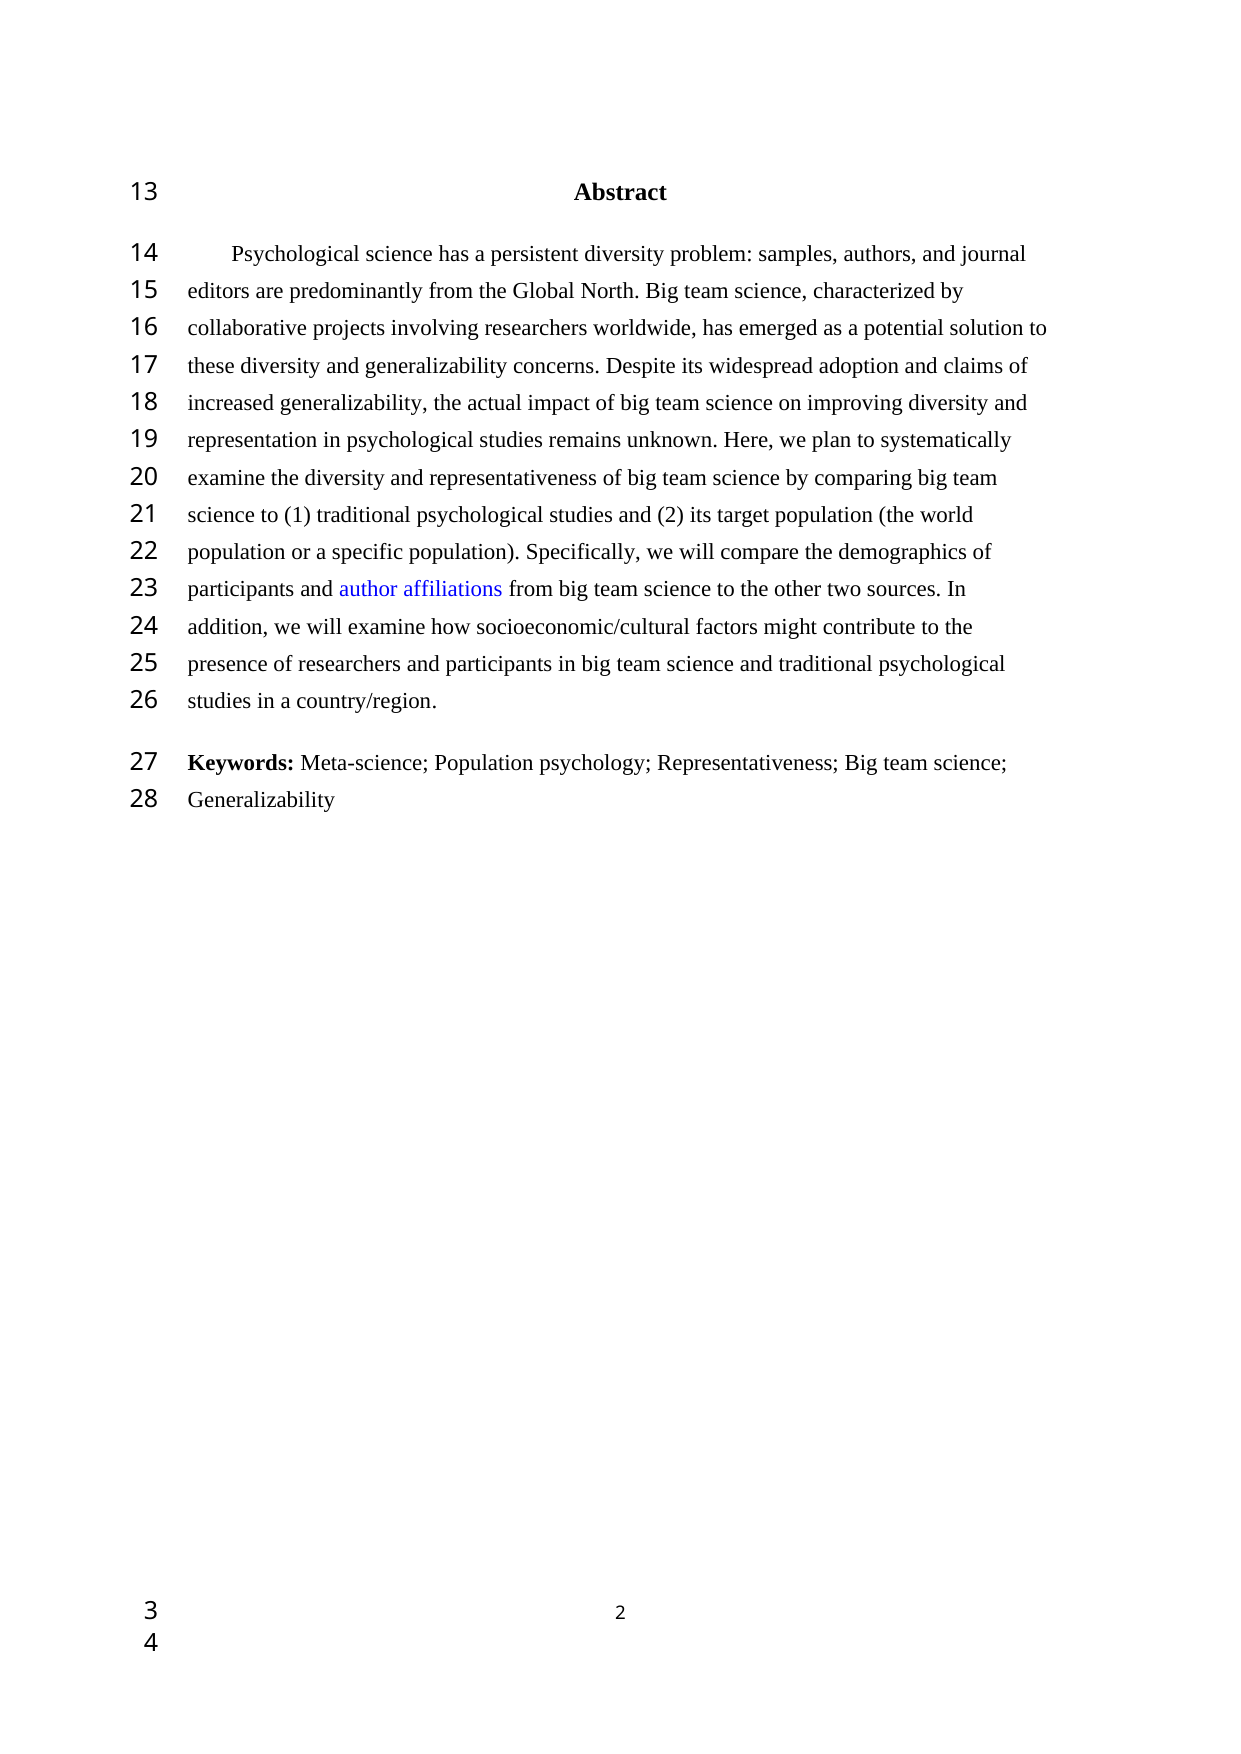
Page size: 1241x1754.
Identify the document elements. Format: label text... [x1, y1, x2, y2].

text Psychological science has a persistent diversity problem: samples, authors, and journal editors are predominantly from the Global North. Big team science, characterized by collaborative projects involving researchers worldwide, has emerged as a potential solution to these diversity and generalizability concerns. Despite its widespread adoption and claims of increased generalizability, the actual impact of big team science on improving diversity and representation in psychological studies remains unknown. Here, we plan to systematically examine the diversity and representativeness of big team science by comparing big team science to (1) traditional psychological studies and (2) its target population (the world population or a specific population). Specifically, we will compare the demographics of participants and author affiliations from big team science to the other two sources. In addition, we will examine how socioeconomic/cultural factors might contribute to the presence of researchers and participants in big team science and traditional psychological studies in a country/region. [187, 237, 1053, 717]
text Abstract [187, 175, 1053, 207]
text Keywords: Meta-science; Population psychology; Representativeness; Big team science; Generalizability [187, 746, 1053, 815]
